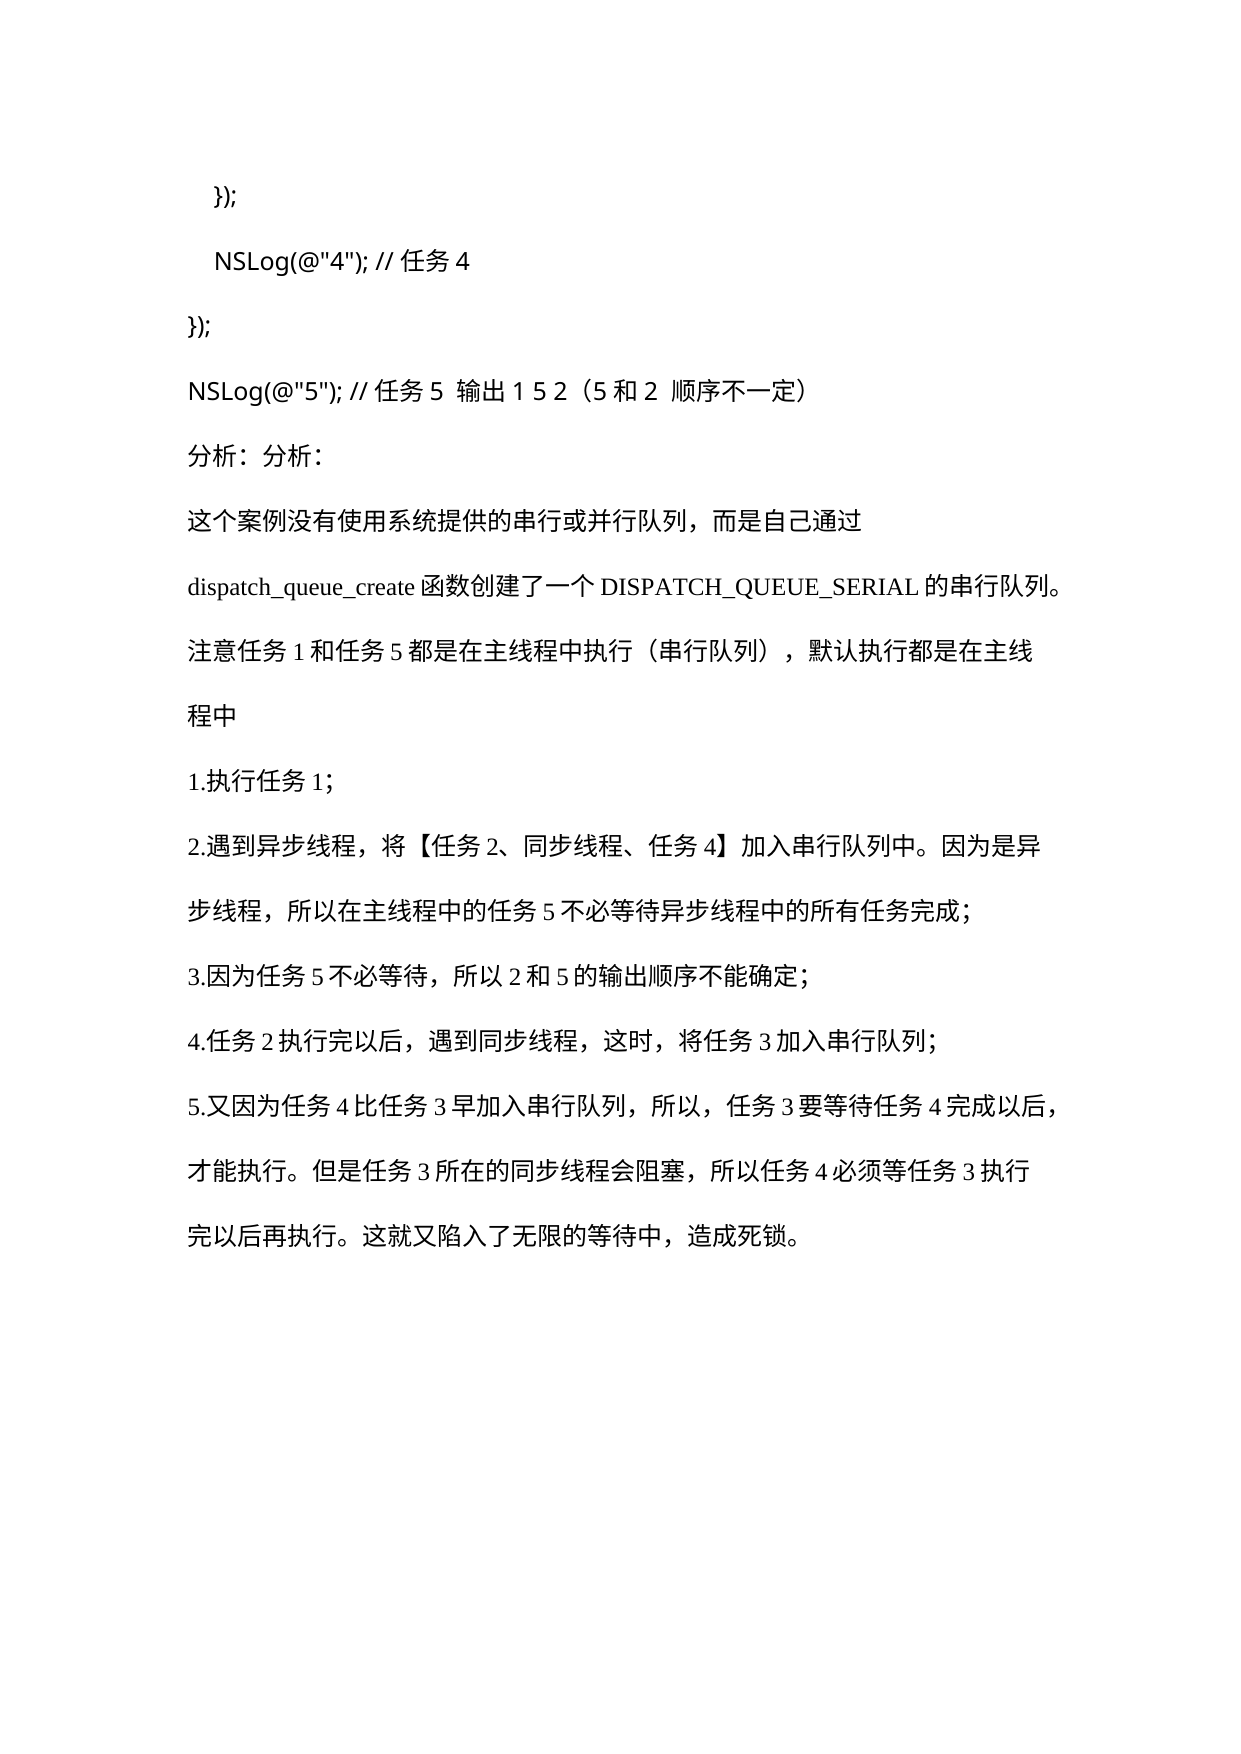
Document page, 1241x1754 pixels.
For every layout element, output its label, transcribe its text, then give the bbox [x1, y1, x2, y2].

text 注意任务1和任务5 都是在主线程中执行（串行队列），默认执行都是在主线程中 1.执行任务1； 2.遇到异步线程，将【任务2、同步线程、任务4】加入串行队列中。因为是异步线程，所以在主线程中的任务5不必等待异步线程中的所有任务完成； 3.因为任务5不必等待，所以2和5的输出顺序不能确定； 4.任务2执行完以后，遇到同步线程，这时，将任务3加入串行队列； 5.又因为任务4比任务3早加入串行队列，所以，任务3要等待任务4完成以后，才能执行。但是任务3所在的同步线程会阻塞，所以任务4必须等任务3执行完以后再执行。这就又陷入了无限的等待中，造成死锁。 [187, 617, 1053, 1267]
text NSLog(@"5"); // 任务5 输出1 5 2（5 和2 顺序不一定） [187, 357, 1053, 422]
text NSLog(@"4"); // 任务4 [187, 227, 1053, 292]
text 分析：分析： 这个案例没有使用系统提供的串行或并行队列，而是自己通过dispatch_queue_create函数创建了一个DISPATCH_QUEUE_SERIAL的串行队列。 [187, 422, 1053, 617]
text }); [187, 162, 1053, 227]
text }); [187, 292, 1053, 357]
